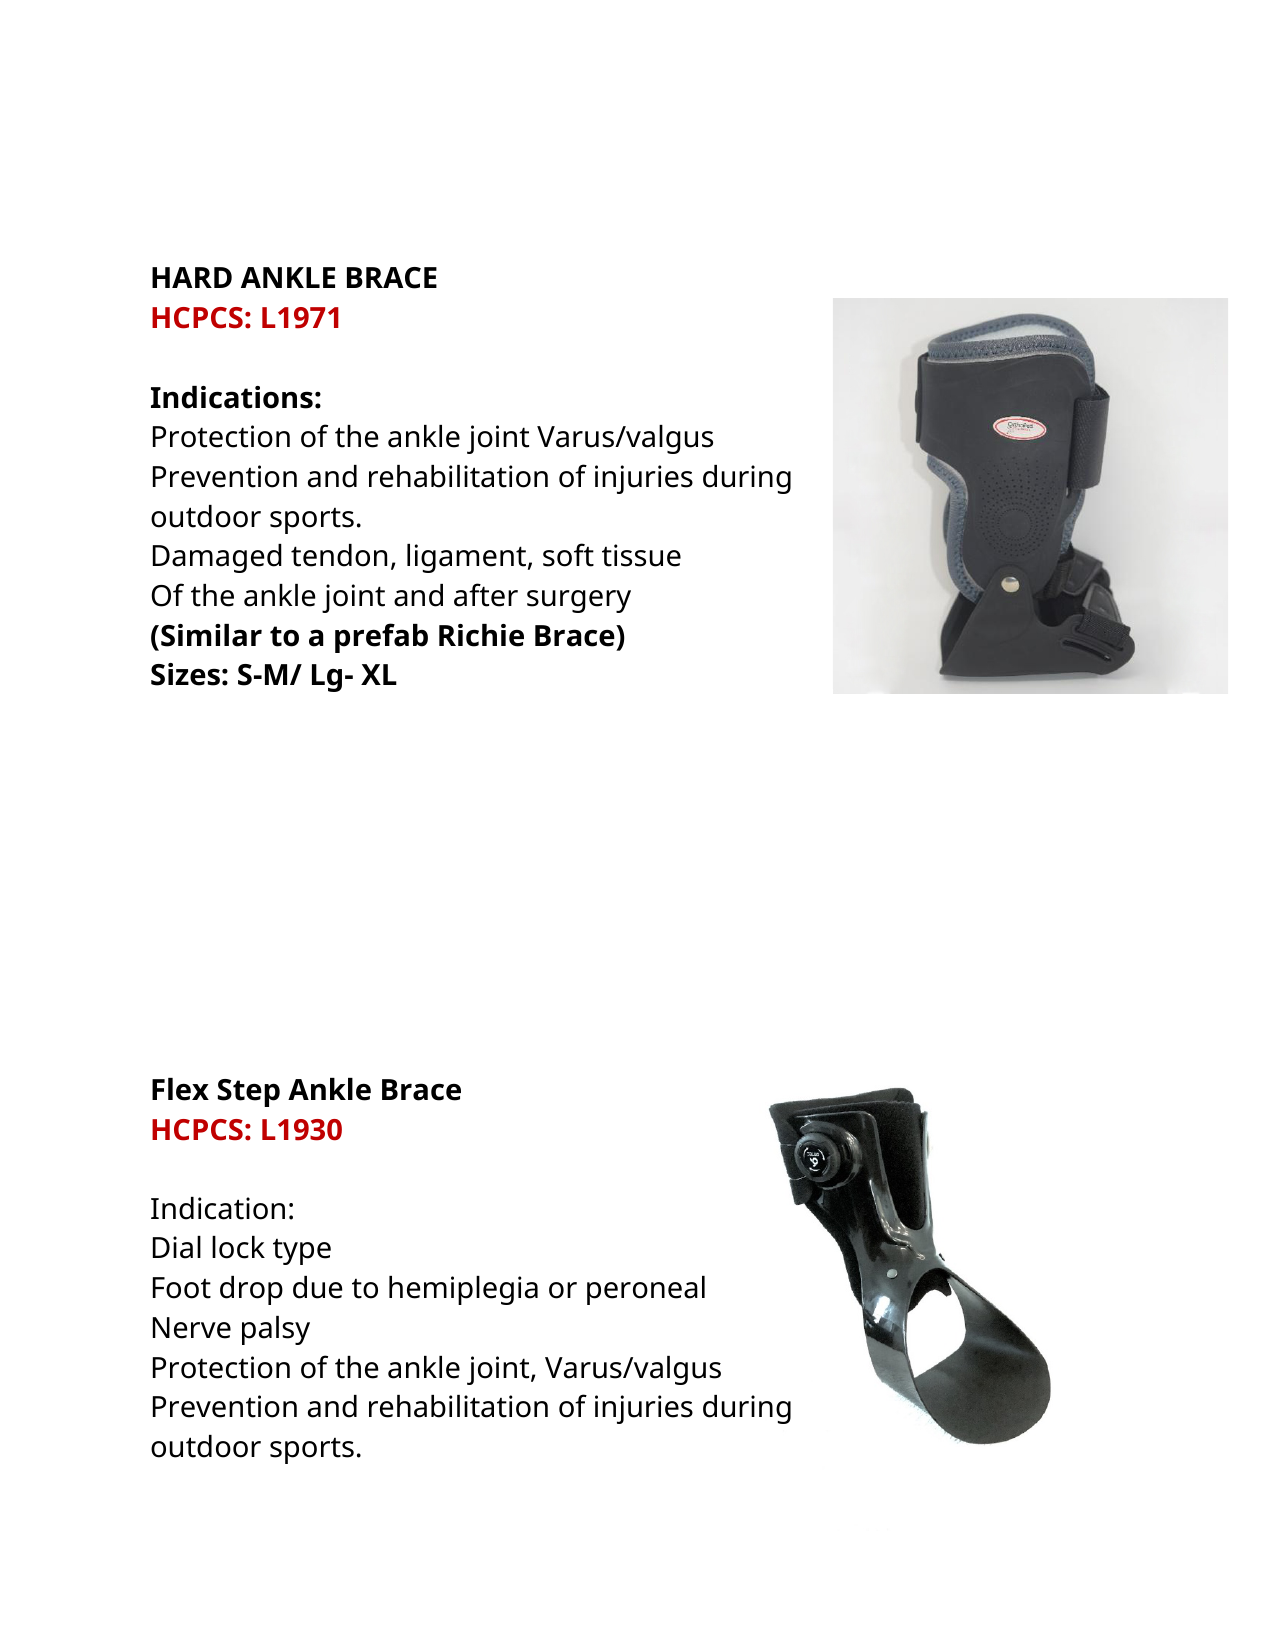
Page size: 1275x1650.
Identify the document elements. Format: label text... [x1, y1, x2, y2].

text outdoor sports. [150, 496, 1125, 536]
text Indication: [150, 1188, 1125, 1228]
text Protection of the ankle joint Varus/valgus [150, 417, 1125, 456]
text Flex Step Ankle Brace [150, 1069, 1125, 1109]
text Nerve palsy [150, 1307, 1125, 1347]
text HARD ANKLE BRACE [150, 258, 1125, 297]
text Dial lock type [150, 1228, 1125, 1267]
text Damaged tendon, ligament, soft tissue [150, 536, 1125, 575]
text Foot drop due to hemiplegia or peroneal [150, 1267, 1125, 1307]
text Sizes: S-M/ Lg- XL [150, 655, 1125, 694]
picture [832, 298, 1229, 694]
text Indications: [150, 377, 1125, 417]
text HCPCS: L1971 [150, 297, 1125, 337]
text outdoor sports. [150, 1426, 1125, 1466]
text Prevention and rehabilitation of injuries during [150, 1387, 1125, 1426]
text Prevention and rehabilitation of injuries during [150, 456, 1125, 496]
text Of the ankle joint and after surgery [150, 575, 1125, 615]
text (Similar to a prefab Richie Brace) [150, 615, 1125, 655]
picture [724, 952, 1159, 1531]
text Protection of the ankle joint, Varus/valgus [150, 1347, 1125, 1387]
text HCPCS: L1930 [150, 1109, 1125, 1148]
